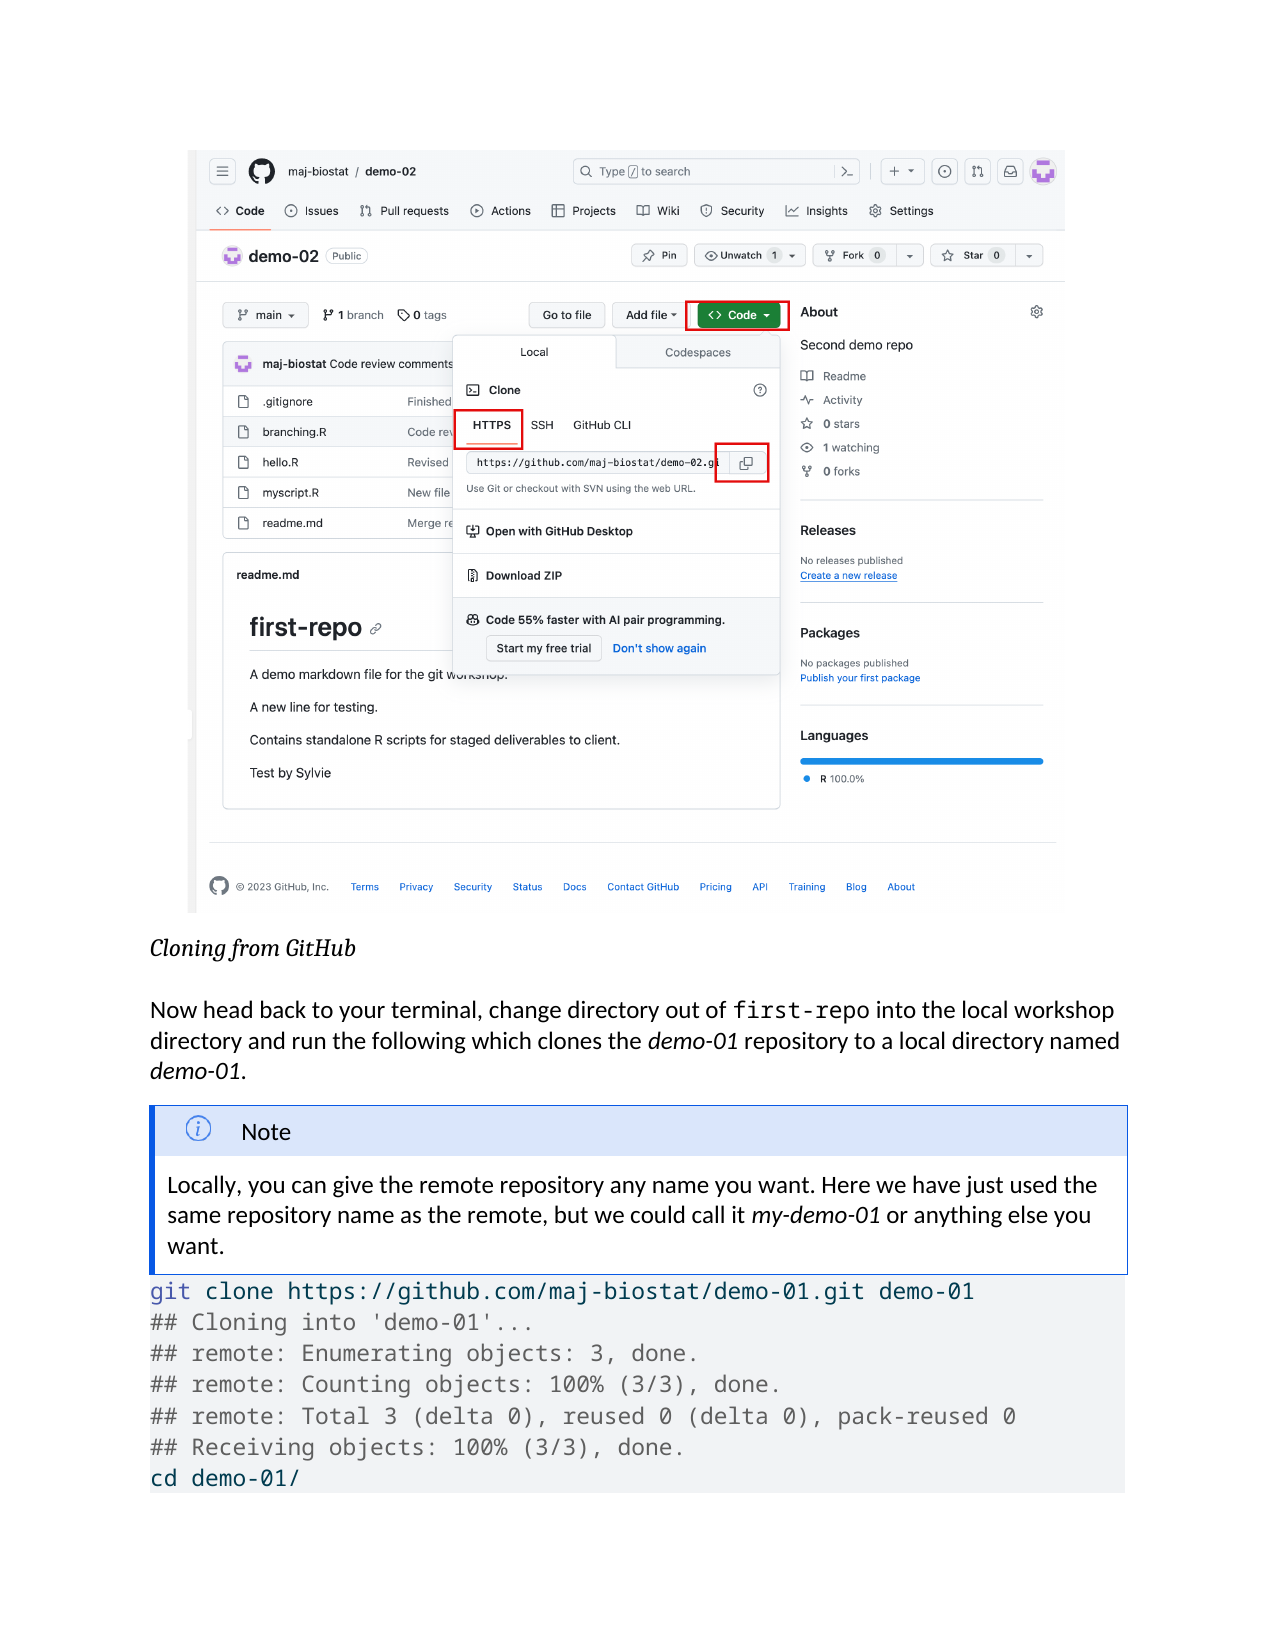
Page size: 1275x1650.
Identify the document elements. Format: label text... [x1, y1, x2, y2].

table_header Note [155, 1106, 1127, 1156]
table_cell Locally, you can give the remote repository any name you want. Here we have just used the same repository name as the remote, but we could call it my-demo-01 or anything else you want. [155, 1156, 1127, 1273]
table_header Cloning from GitHub [139, 150, 1114, 975]
picture [186, 1115, 211, 1141]
picture [187, 150, 1065, 913]
text Now head back to your terminal, change directory out of first-repo into the local workshop directory and run the following which clones the demo-01 repository to a local directory named demo-01. [150, 994, 1125, 1086]
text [150, 1275, 1125, 1493]
